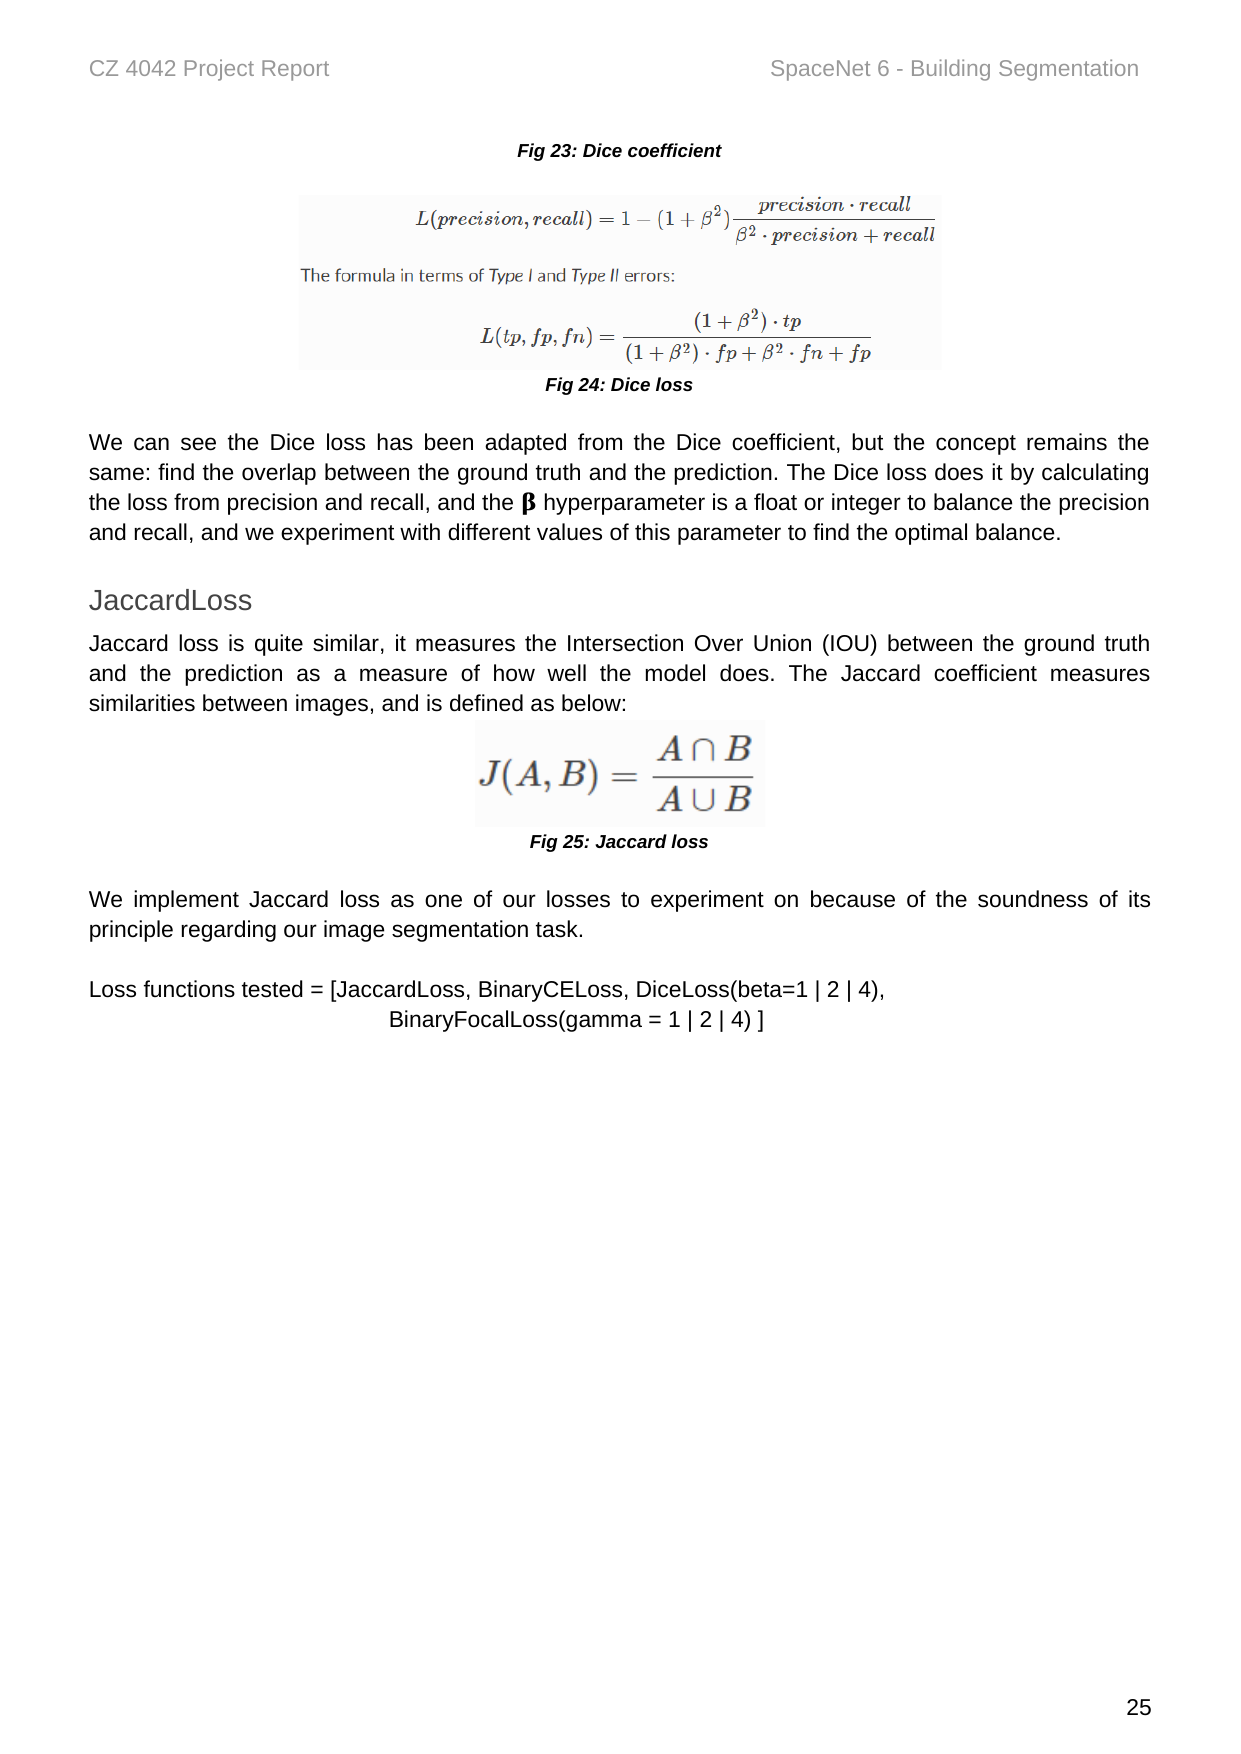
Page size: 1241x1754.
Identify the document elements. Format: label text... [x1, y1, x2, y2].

text Fig 25: Jaccard loss [88, 831, 1152, 852]
text Jaccard loss is quite similar, it measures the Intersection Over Union (IOU) between the ground truth and the prediction as a measure of how well the model does. The Jaccard coefficient measures similarities between images, and is defined as below: [88, 630, 1152, 717]
text We implement Jaccard loss as one of our losses to experiment on because of the soundness of its principle regarding our image segmentation task. [88, 886, 1152, 942]
subtitle JaccardLoss [88, 583, 1152, 616]
text We can see the Dice loss has been adapted from the Dice coefficient, but the concept remains the same: find the overlap between the ground truth and the prediction. The Dice loss does it by calculating the loss from precision and recall, and the 𝛃 hyperparameter is a float or integer to balance the precision and recall, and we experiment with different values of this parameter to find the optimal balance. [88, 429, 1152, 546]
text Loss functions tested = [JaccardLoss, BinaryCELoss, DiceLoss(beta=1 | 2 | 4), BinaryFocalLoss(gamma = 1 | 2 | 4) ] [88, 976, 1152, 1033]
text Fig 24: Dice loss [88, 374, 1152, 395]
picture [298, 195, 942, 370]
text Fig 23: Dice coefficient [88, 140, 1152, 161]
picture [474, 720, 766, 827]
